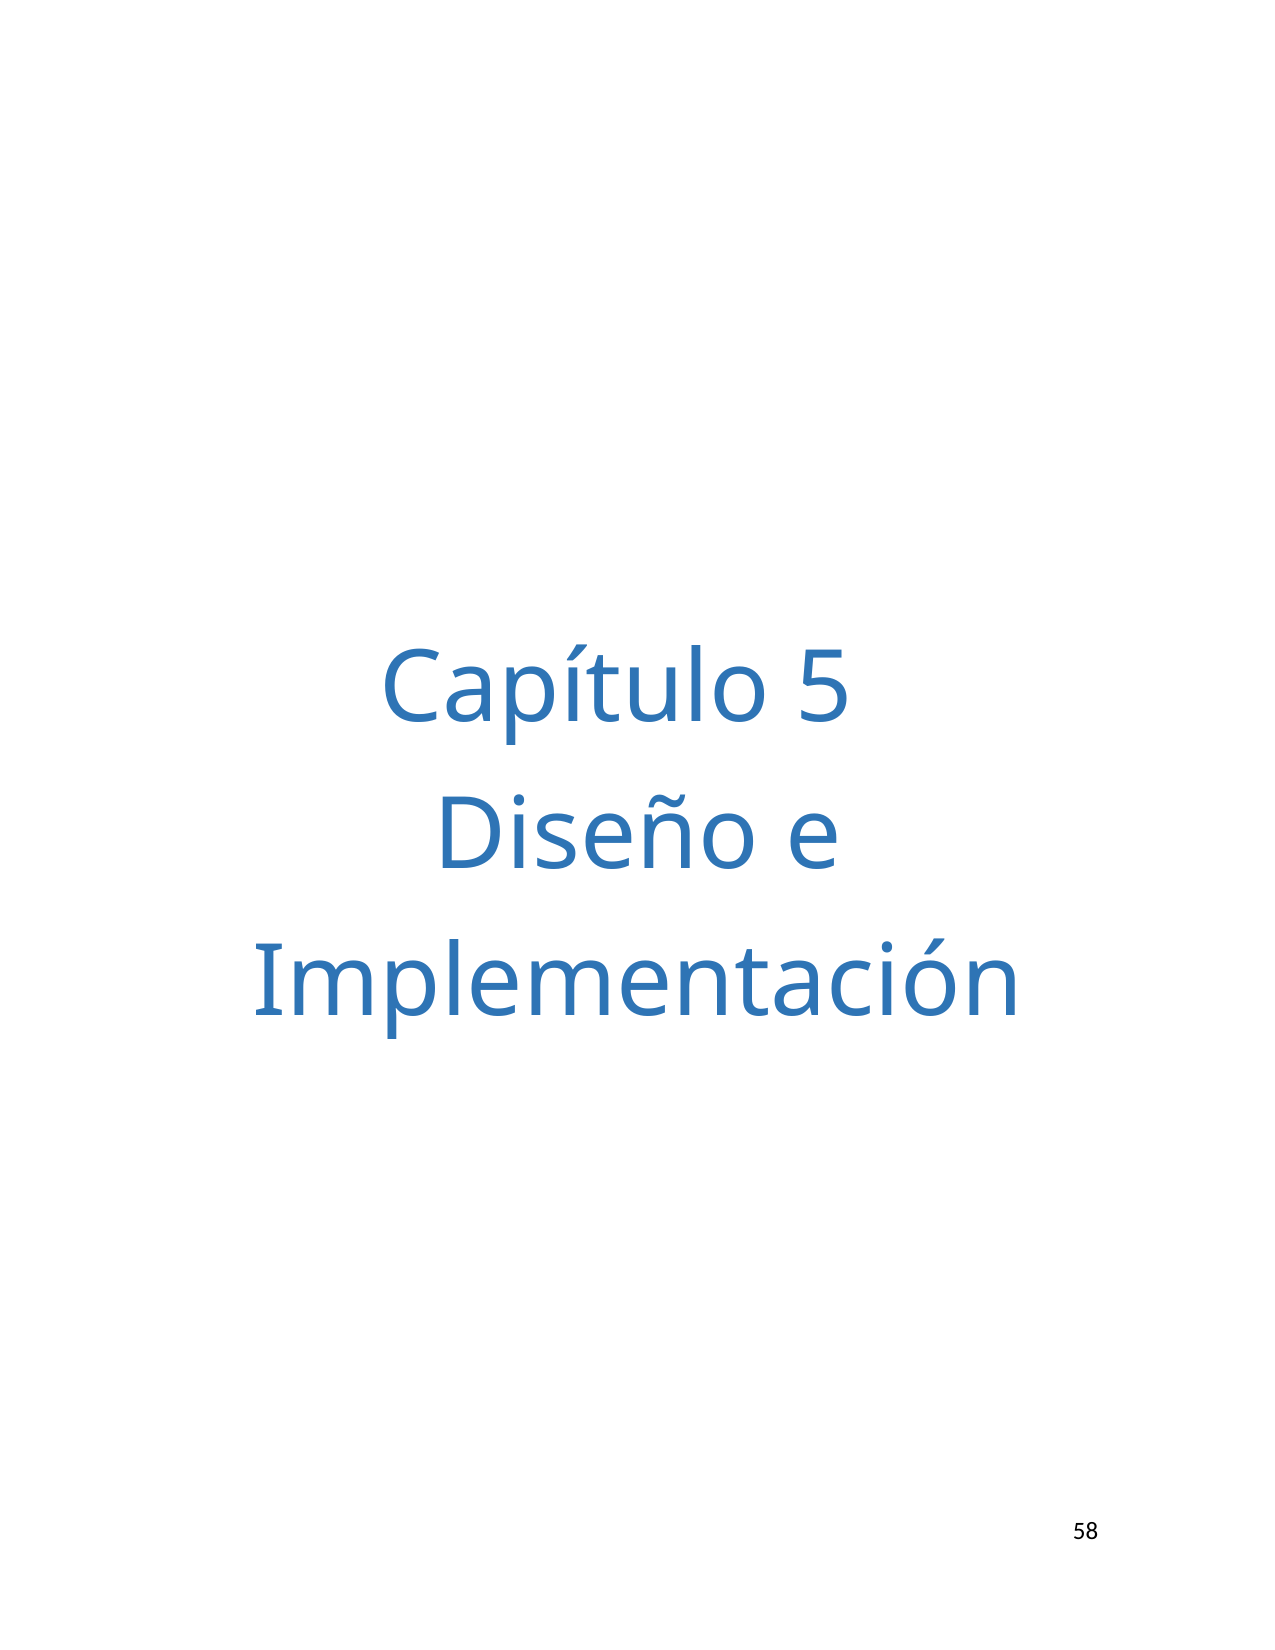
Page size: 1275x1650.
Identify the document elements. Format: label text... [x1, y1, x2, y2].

subtitle Diseño e Implementación [177, 614, 1098, 1045]
